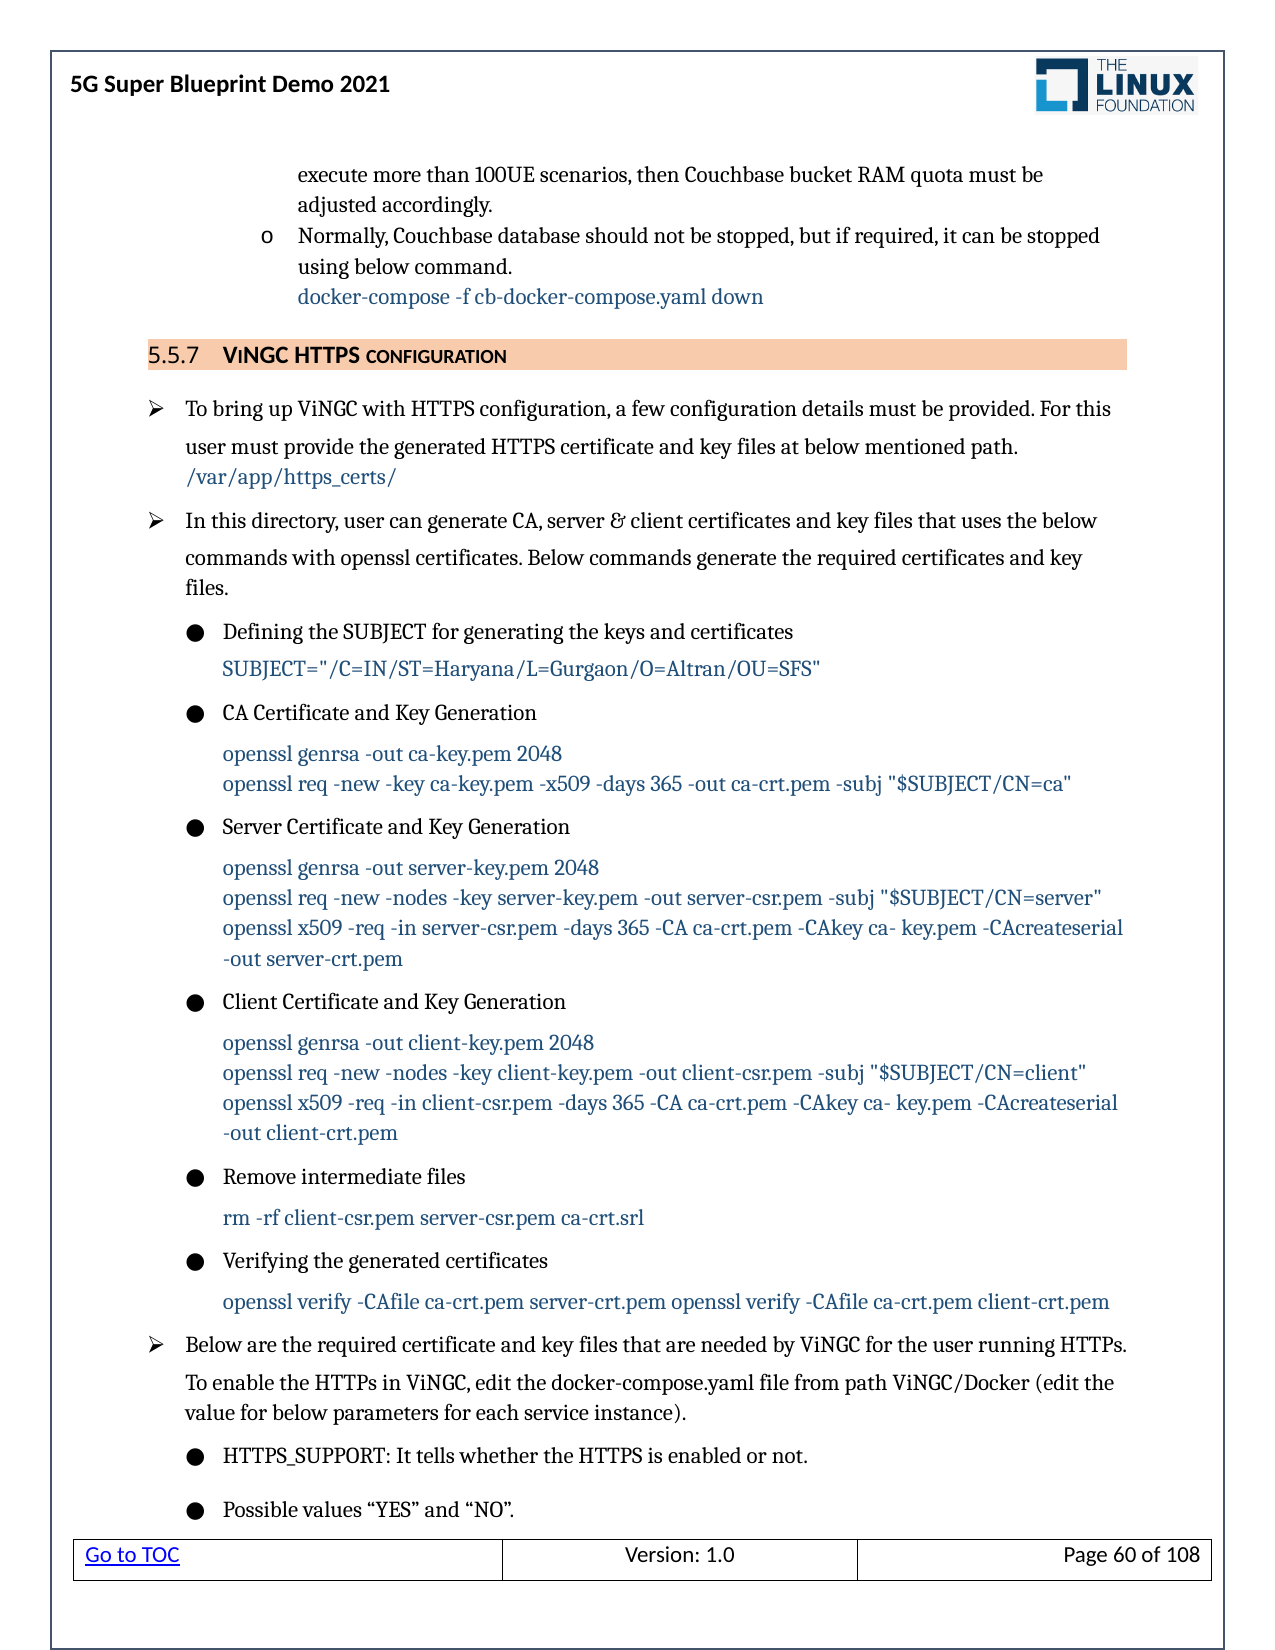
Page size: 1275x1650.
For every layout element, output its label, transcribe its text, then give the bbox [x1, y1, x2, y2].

text openssl genrsa -out client-key.pem 2048 [223, 1029, 1127, 1056]
text openssl genrsa -out server-key.pem 2048 [223, 855, 1127, 881]
list Server Certificate and Key Generation [185, 801, 1127, 848]
text openssl verify -CAfile ca-crt.pem server-crt.pem openssl verify -CAfile ca-crt.pem client-crt.pem [223, 1288, 1127, 1315]
text rm -rf client-csr.pem server-csr.pem ca-crt.srl [223, 1204, 1127, 1231]
list To bring up ViNGC with HTTPS configuration, a few configuration details must be provided. For this user must provide the generated HTTPS certificate and key files at below mentioned path. [148, 383, 1127, 460]
text openssl x509 -req -in server-csr.pem -days 365 -CA ca-crt.pem -CAkey ca- key.pem -CAcreateserial -out server-crt.pem [223, 915, 1127, 972]
list Remove intermediate files [185, 1150, 1127, 1197]
list CA Certificate and Key Generation [185, 686, 1127, 733]
list Verifying the generated certificates [185, 1234, 1127, 1282]
list Possible values “YES” and “NO”. [185, 1484, 1127, 1531]
text openssl req -new -key ca-key.pem -x509 -days 365 -out ca-crt.pem -subj "$SUBJECT/CN=ca" [223, 771, 1127, 797]
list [260, 162, 1127, 218]
list Normally, Couchbase database should not be stopped, but if required, it can be stopped using below command. [260, 222, 1127, 280]
list Below are the required certificate and key files that are needed by ViNGC for the user running HTTPs. To enable the HTTPs in ViNGC, edit the docker-compose.yaml file from path ViNGC/Docker (edit the value for below parameters for each service instance). [148, 1319, 1127, 1426]
text /var/app/https_certs/ [185, 464, 1127, 490]
list In this directory, user can generate CA, server & client certificates and key files that uses the below commands with openssl certificates. Below commands generate the required certificates and key files. [148, 494, 1127, 602]
text openssl req -new -nodes -key server-key.pem -out server-csr.pem -subj "$SUBJECT/CN=server" [223, 885, 1127, 911]
picture [1034, 56, 1199, 115]
text openssl genrsa -out ca-key.pem 2048 [223, 740, 1127, 767]
text openssl x509 -req -in client-csr.pem -days 365 -CA ca-crt.pem -CAkey ca- key.pem -CAcreateserial -out client-crt.pem [223, 1090, 1127, 1147]
list HTTPS_SUPPORT: It tells whether the HTTPS is enabled or not. [185, 1430, 1127, 1477]
list ViNGC HTTPS configuration [148, 339, 1127, 370]
list Defining the SUBJECT for generating the keys and certificates SUBJECT="/C=IN/ST=Haryana/L=Gurgaon/O=Altran/OU=SFS" [185, 605, 1127, 683]
text docker-compose -f cb-docker-compose.yaml down [298, 284, 1127, 310]
text openssl req -new -nodes -key client-key.pem -out client-csr.pem -subj "$SUBJECT/CN=client" [223, 1060, 1127, 1086]
list Client Certificate and Key Generation [185, 976, 1127, 1023]
